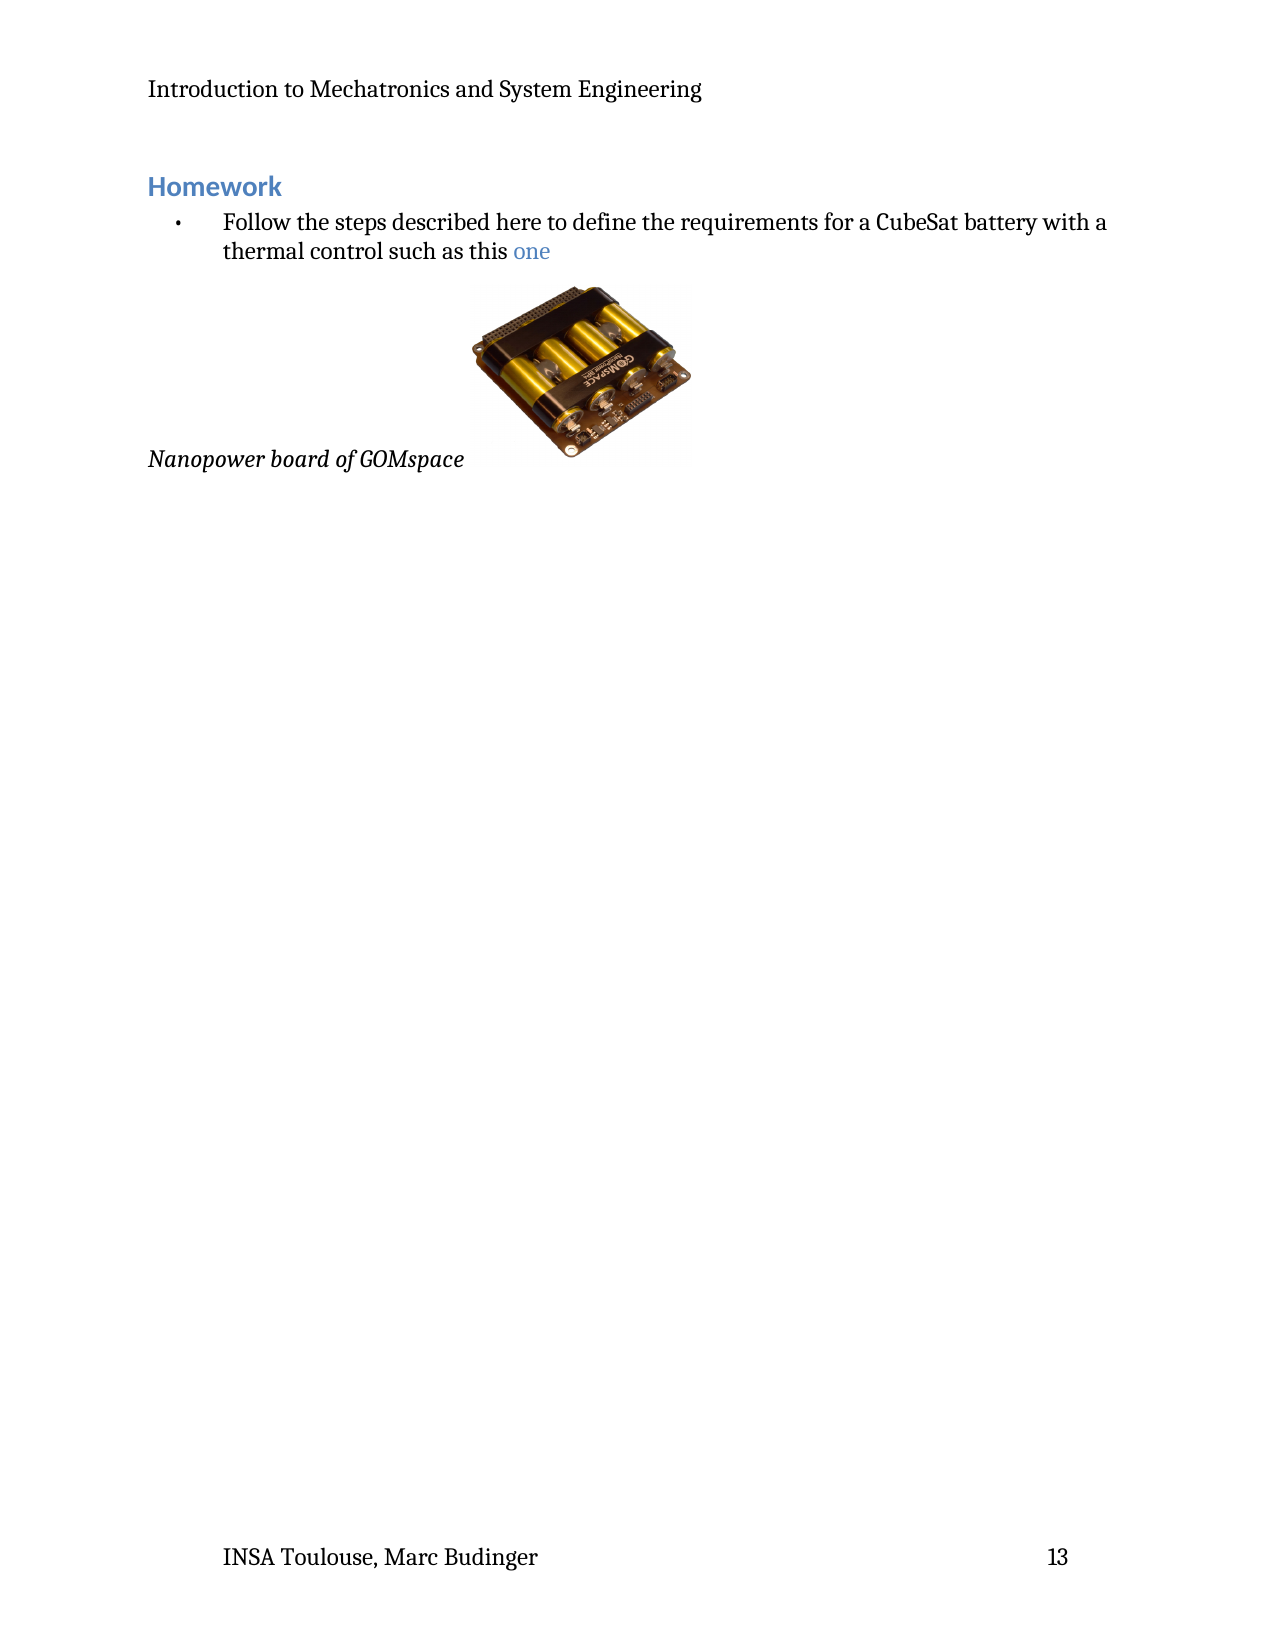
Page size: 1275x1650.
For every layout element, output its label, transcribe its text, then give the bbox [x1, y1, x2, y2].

subtitle Homework [148, 168, 1127, 204]
picture [469, 284, 692, 467]
list Follow the steps described here to define the requirements for a CubeSat battery with a thermal control such as this one [173, 208, 1127, 265]
text Nanopower board of GOMspace [148, 284, 1127, 473]
